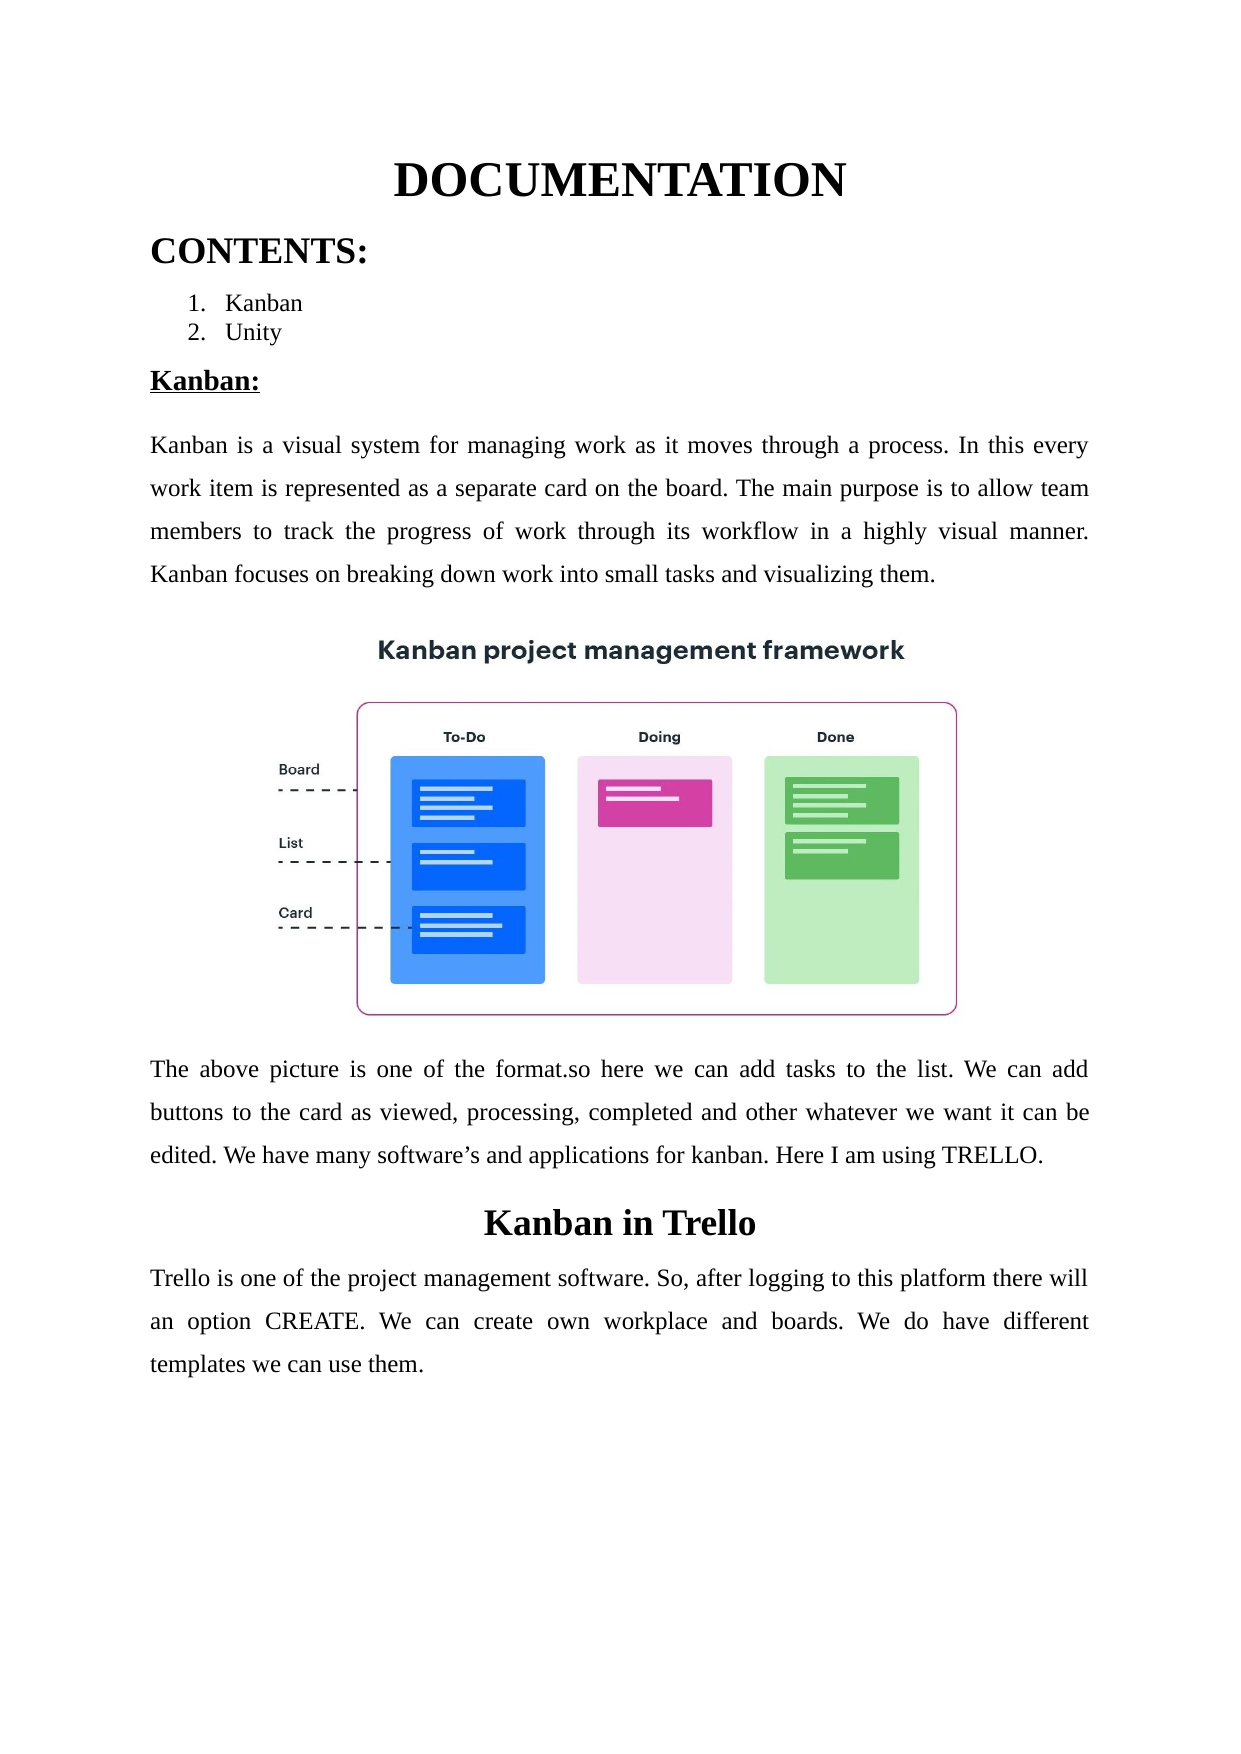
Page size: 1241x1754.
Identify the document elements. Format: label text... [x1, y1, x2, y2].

list Unity [187, 317, 1090, 346]
list Kanban [187, 288, 1090, 317]
text Kanban: [150, 363, 1090, 396]
text Kanban in Trello [150, 1200, 1090, 1243]
picture [265, 618, 975, 1036]
text The above picture is one of the format.so here we can add tasks to the list. We can add buttons to the card as viewed, processing, completed and other whatever we want it can be edited. We have many software’s and applications for kanban. Here I am using TRELLO. [150, 1054, 1090, 1169]
text Trello is one of the project management software. So, after logging to this platform there will an option CREATE. We can create own workplace and boards. We do have different templates we can use them. [150, 1263, 1090, 1378]
text DOCUMENTATION [150, 150, 1090, 207]
text CONTENTS: [150, 229, 1090, 272]
text Kanban is a visual system for managing work as it moves through a process. In this every work item is represented as a separate card on the board. The main purpose is to allow team members to track the progress of work through its workflow in a highly visual manner. Kanban focuses on breaking down work into small tasks and visualizing them. [150, 430, 1090, 588]
